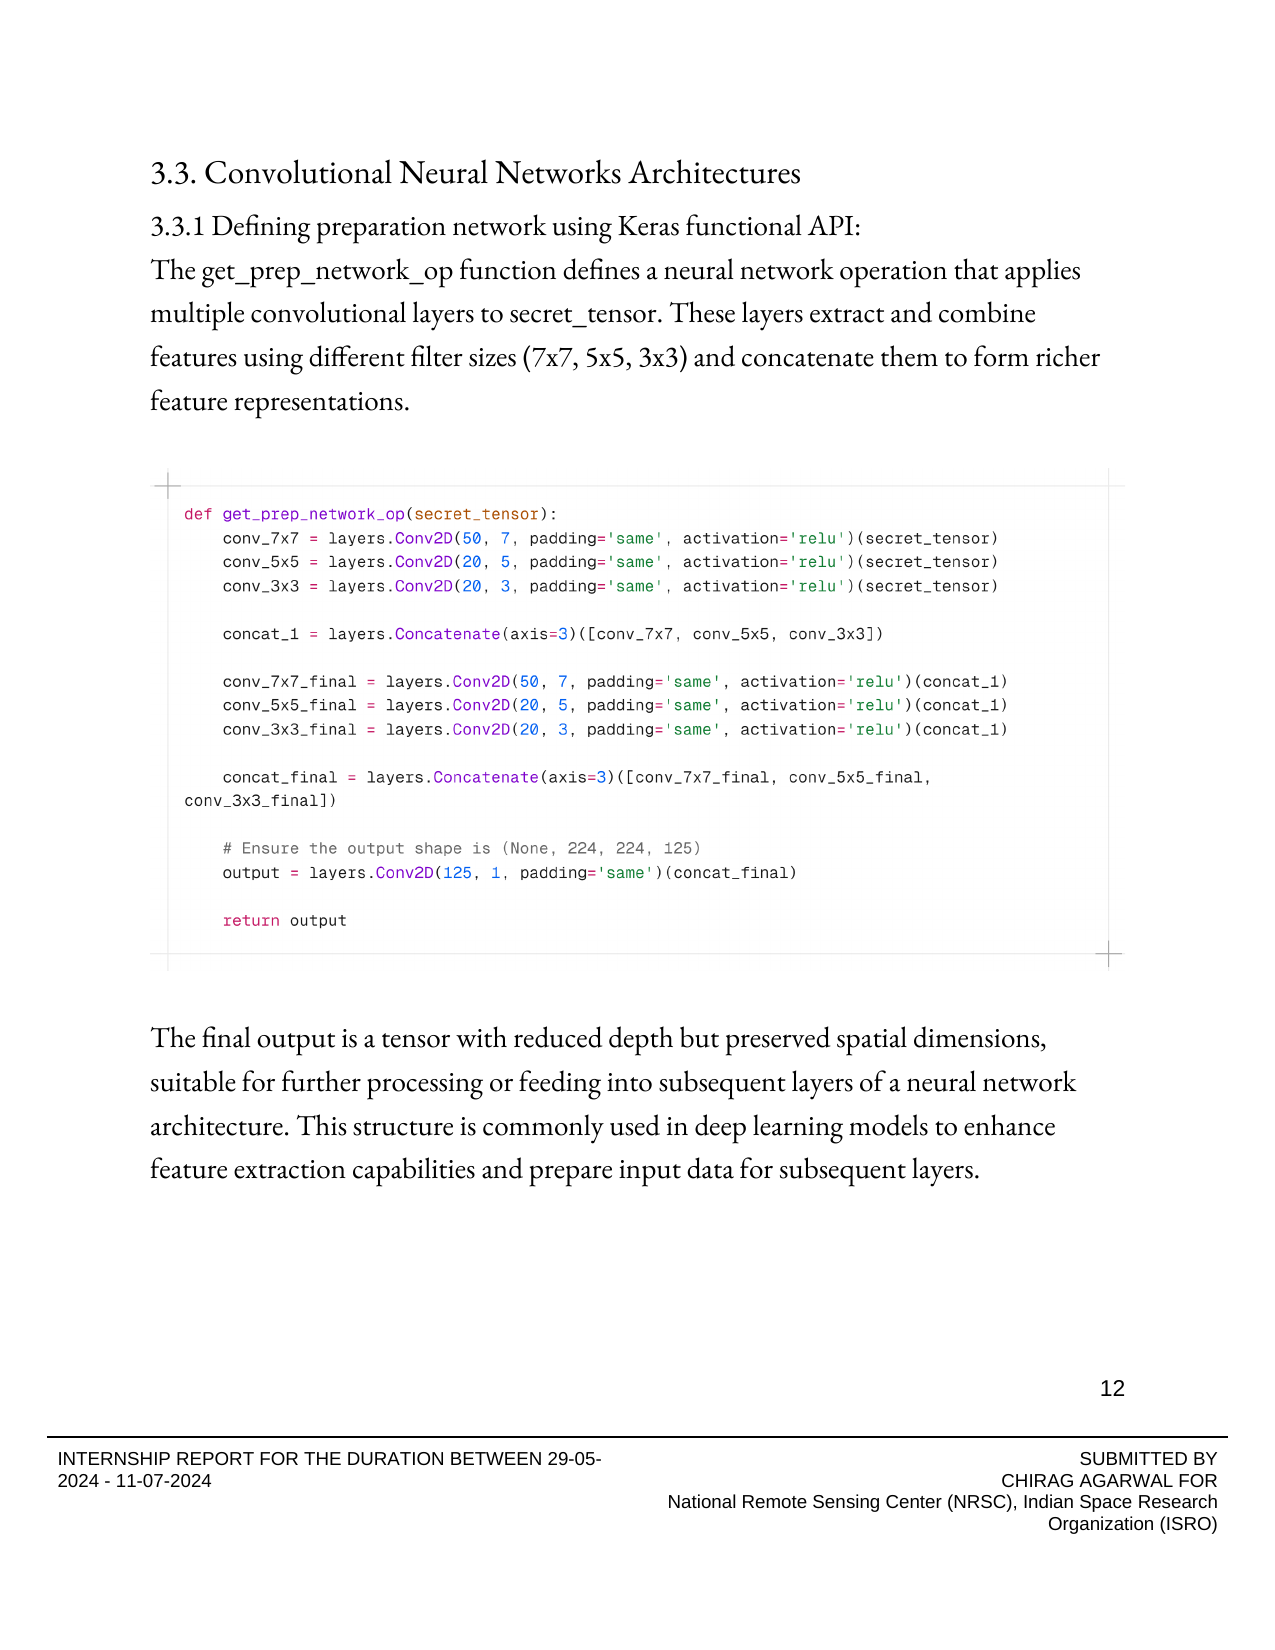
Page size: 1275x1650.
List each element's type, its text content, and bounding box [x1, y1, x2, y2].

subtitle 3.3. Convolutional Neural Networks Architectures [150, 150, 1125, 193]
picture [150, 468, 1125, 971]
text The final output is a tensor with reduced depth but preserved spatial dimensions, suitable for further processing or feeding into subsequent layers of a neural network architecture. This structure is commonly used in deep learning models to enhance feature extraction capabilities and prepare input data for subsequent layers. [150, 1018, 1125, 1188]
text The get_prep_network_op function defines a neural network operation that applies multiple convolutional layers to secret_tensor. These layers extract and combine features using different filter sizes (7x7, 5x5, 3x3) and concatenate them to form richer feature representations. [150, 250, 1125, 419]
text 3.3.1 Defining preparation network using Keras functional API: [150, 206, 1125, 244]
